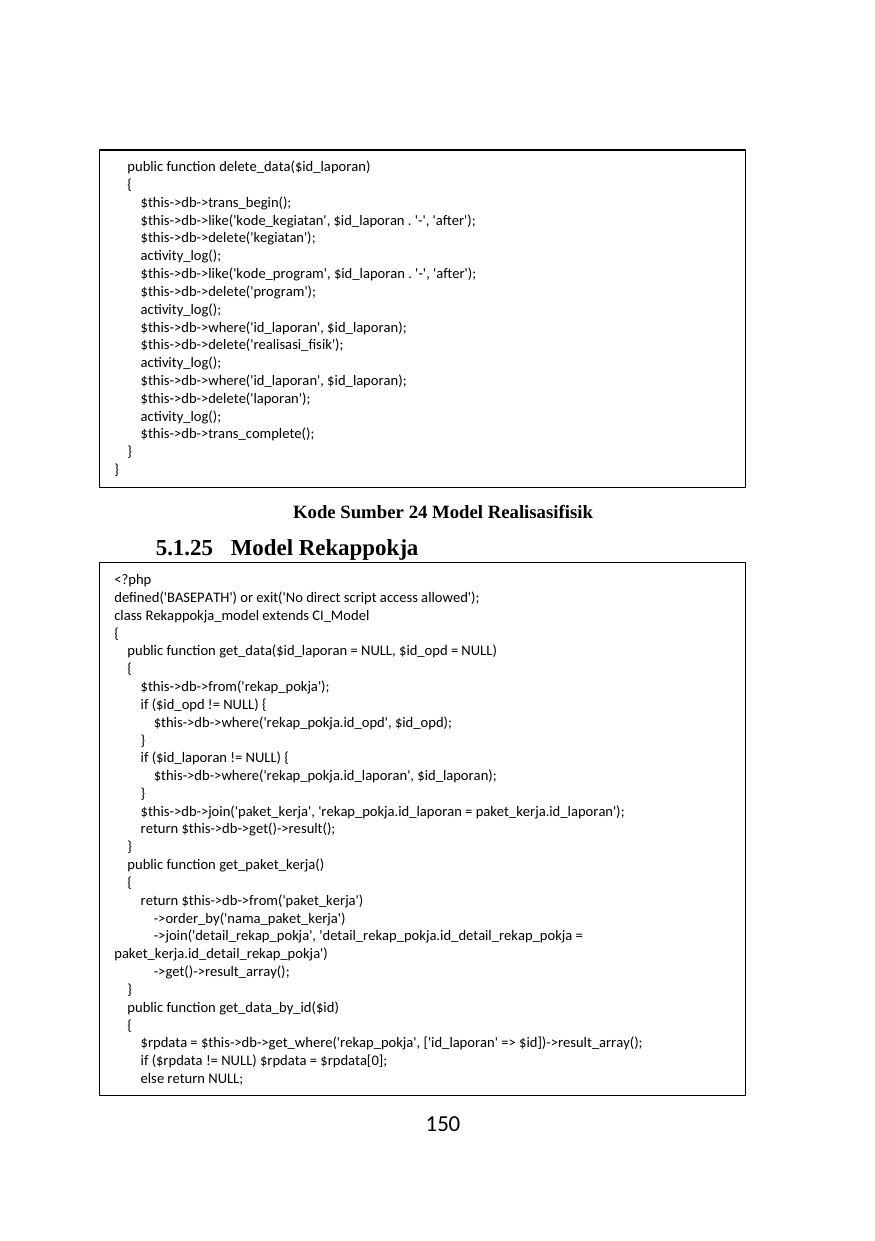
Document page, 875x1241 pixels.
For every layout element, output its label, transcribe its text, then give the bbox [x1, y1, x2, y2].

text Kode Sumber 24 Model Realisasifisik [118, 150, 767, 523]
list Model Rekappokja [156, 534, 767, 560]
